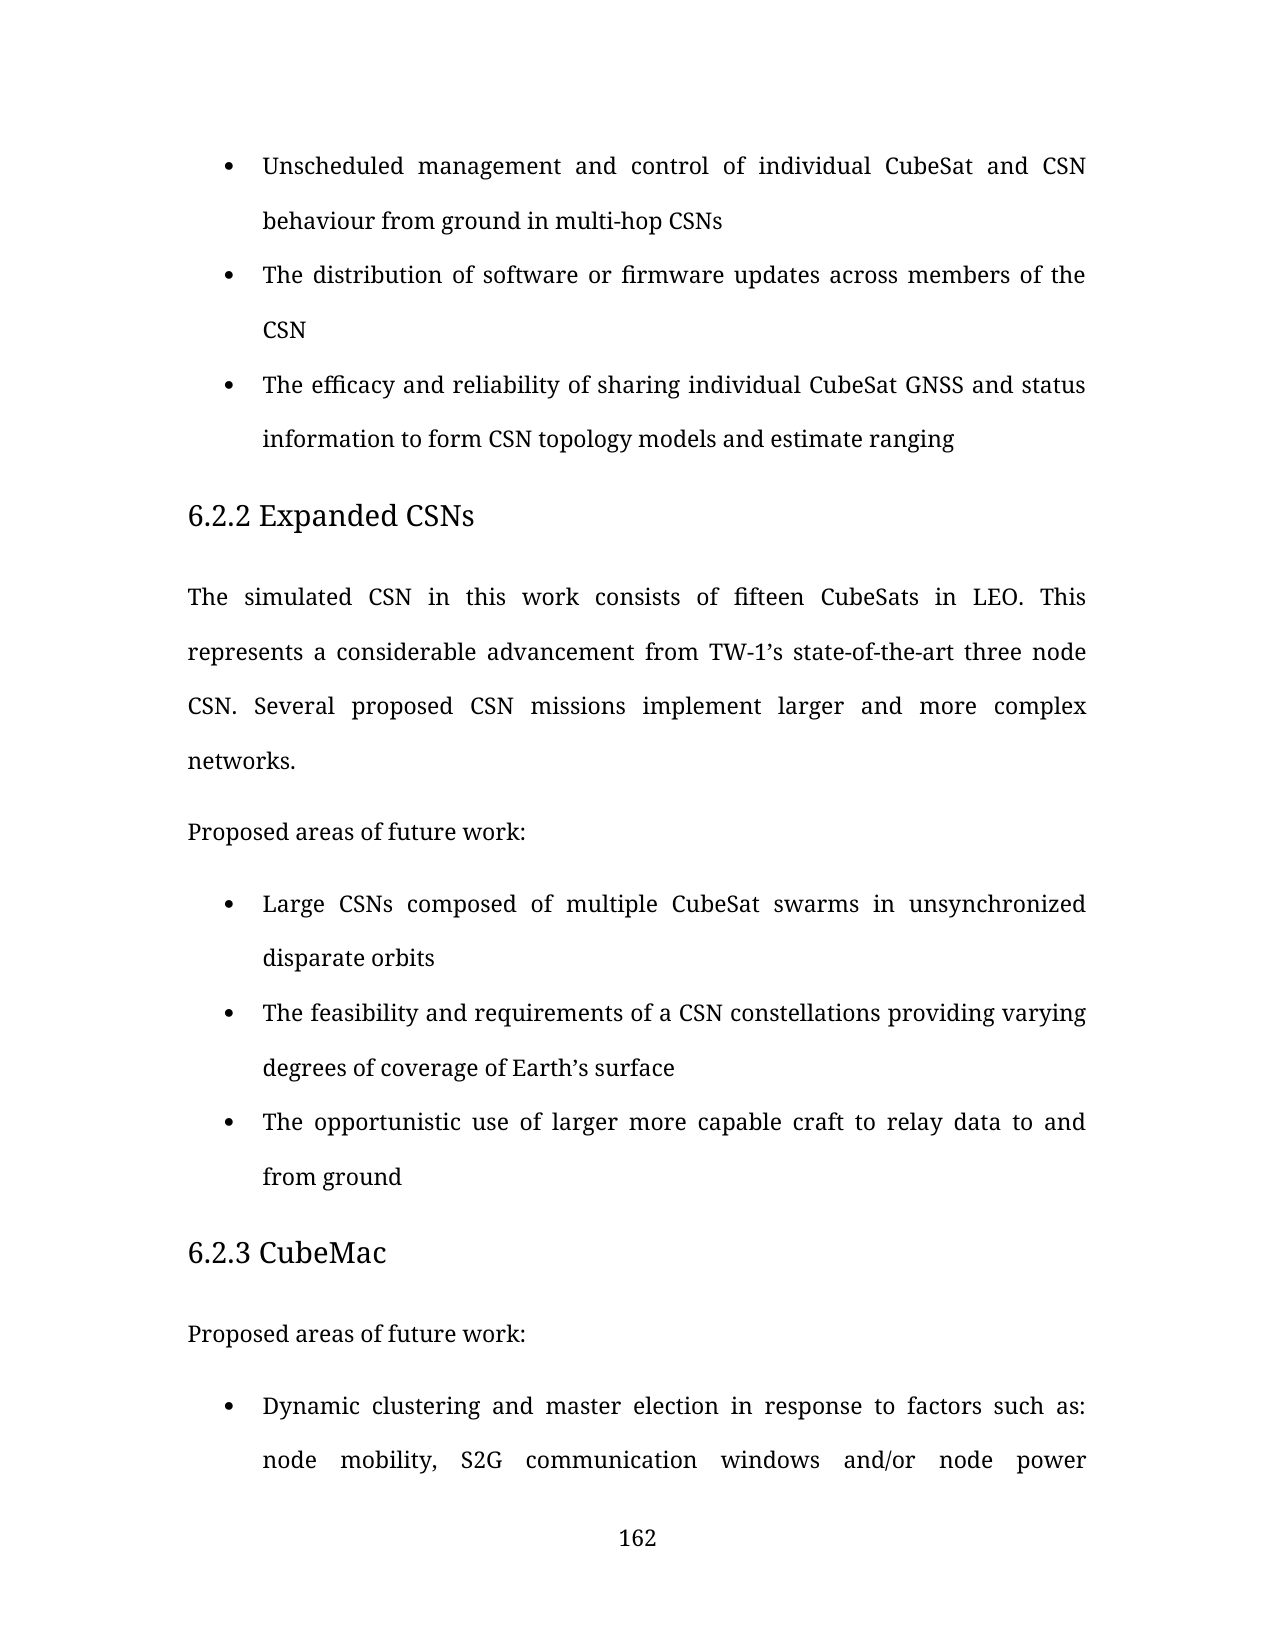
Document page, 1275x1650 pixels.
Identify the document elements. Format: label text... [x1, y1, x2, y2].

list The distribution of software or firmware updates across members of the CSN [225, 259, 1087, 345]
list The feasibility and requirements of a CSN constellations providing varying degrees of coverage of Earth’s surface [225, 997, 1087, 1083]
text The simulated CSN in this work consists of fifteen CubeSats in LEO. This represents a considerable advancement from TW-1’s state-of-the-art three node CSN. Several proposed CSN missions implement larger and more complex networks. [187, 581, 1087, 776]
text Proposed areas of future work: [187, 1318, 1087, 1350]
list Unscheduled management and control of individual CubeSat and CSN behaviour from ground in multi-hop CSNs [225, 150, 1087, 236]
subtitle CubeMac [187, 1232, 1087, 1272]
list The opportunistic use of larger more capable craft to relay data to and from ground [225, 1106, 1087, 1192]
text Proposed areas of future work: [187, 816, 1087, 847]
list The efficacy and reliability of sharing individual CubeSat GNSS and status information to form CSN topology models and estimate ranging [225, 369, 1087, 455]
subtitle Expanded CSNs [187, 495, 1087, 534]
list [225, 1390, 1087, 1476]
list Large CSNs composed of multiple CubeSat swarms in unsynchronized disparate orbits [225, 888, 1087, 973]
